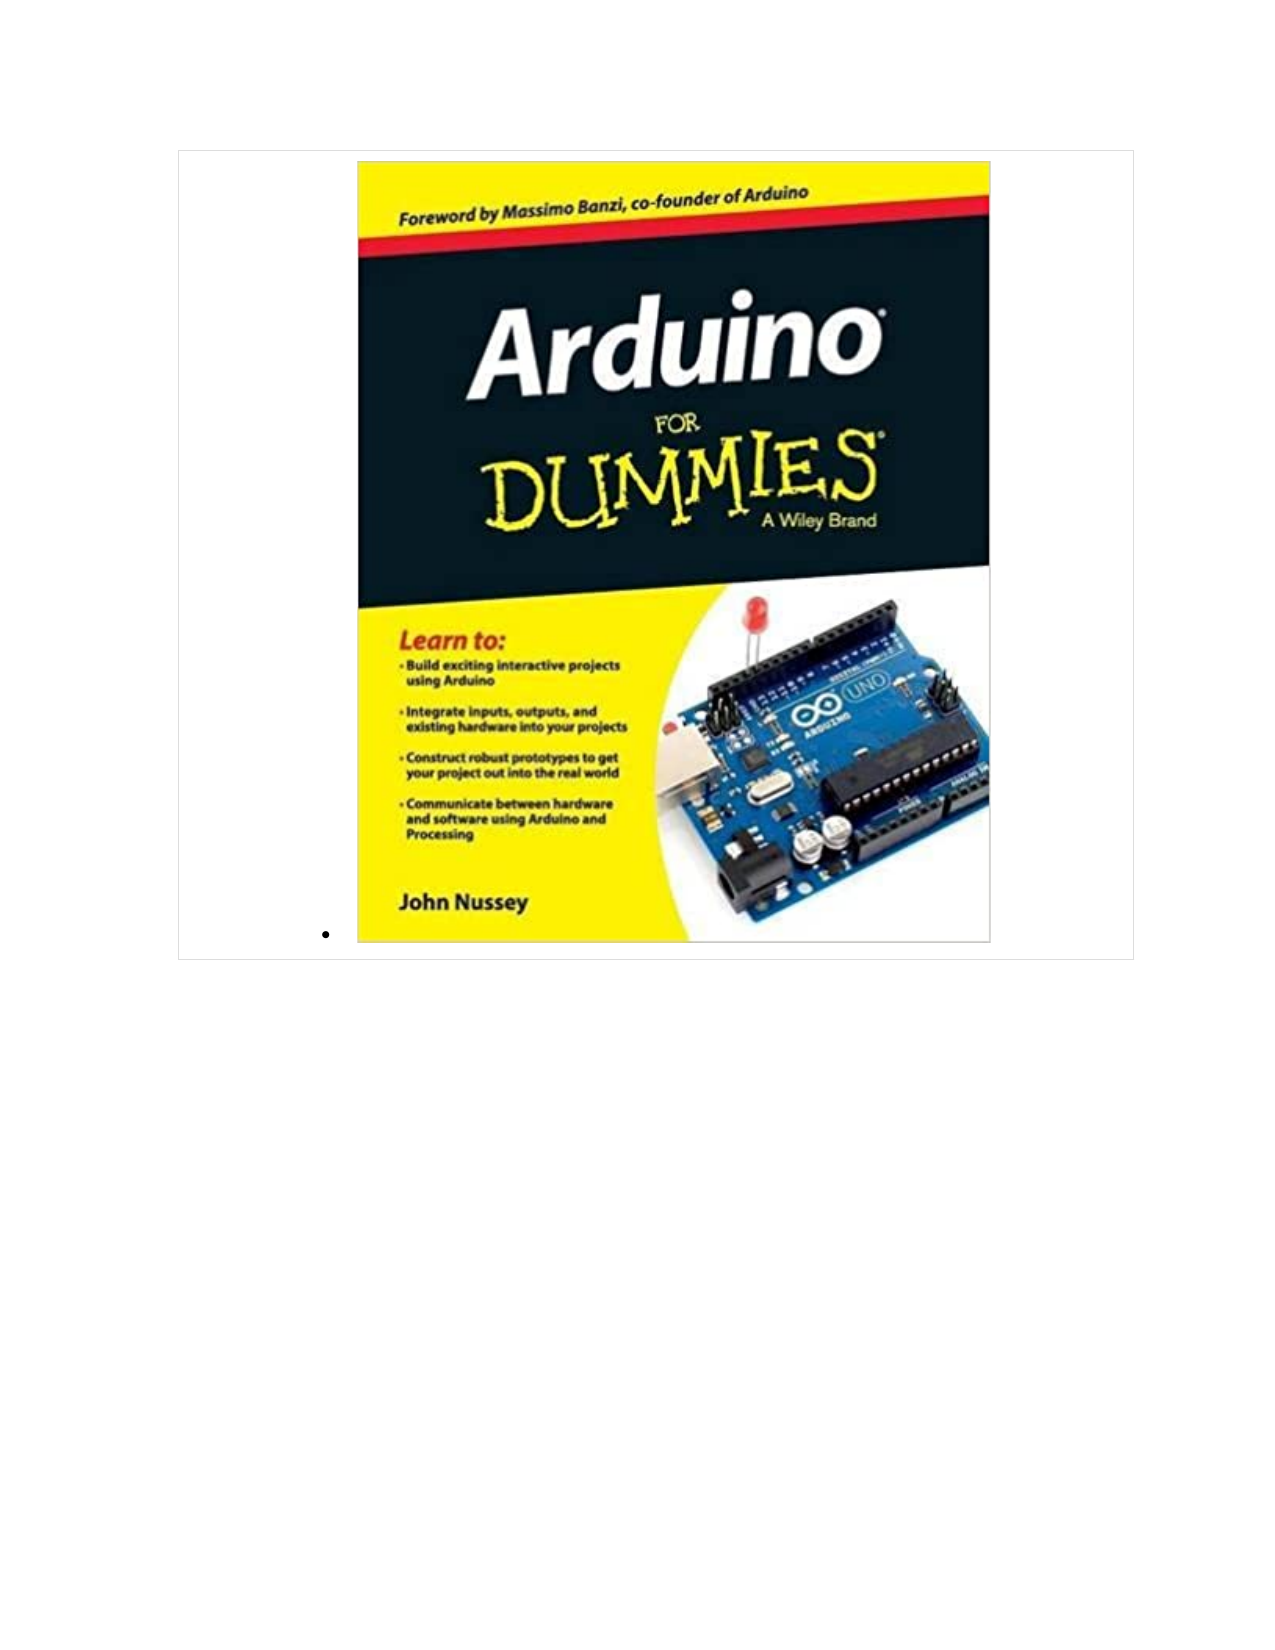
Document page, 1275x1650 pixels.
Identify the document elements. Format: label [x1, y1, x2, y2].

picture [357, 161, 991, 943]
